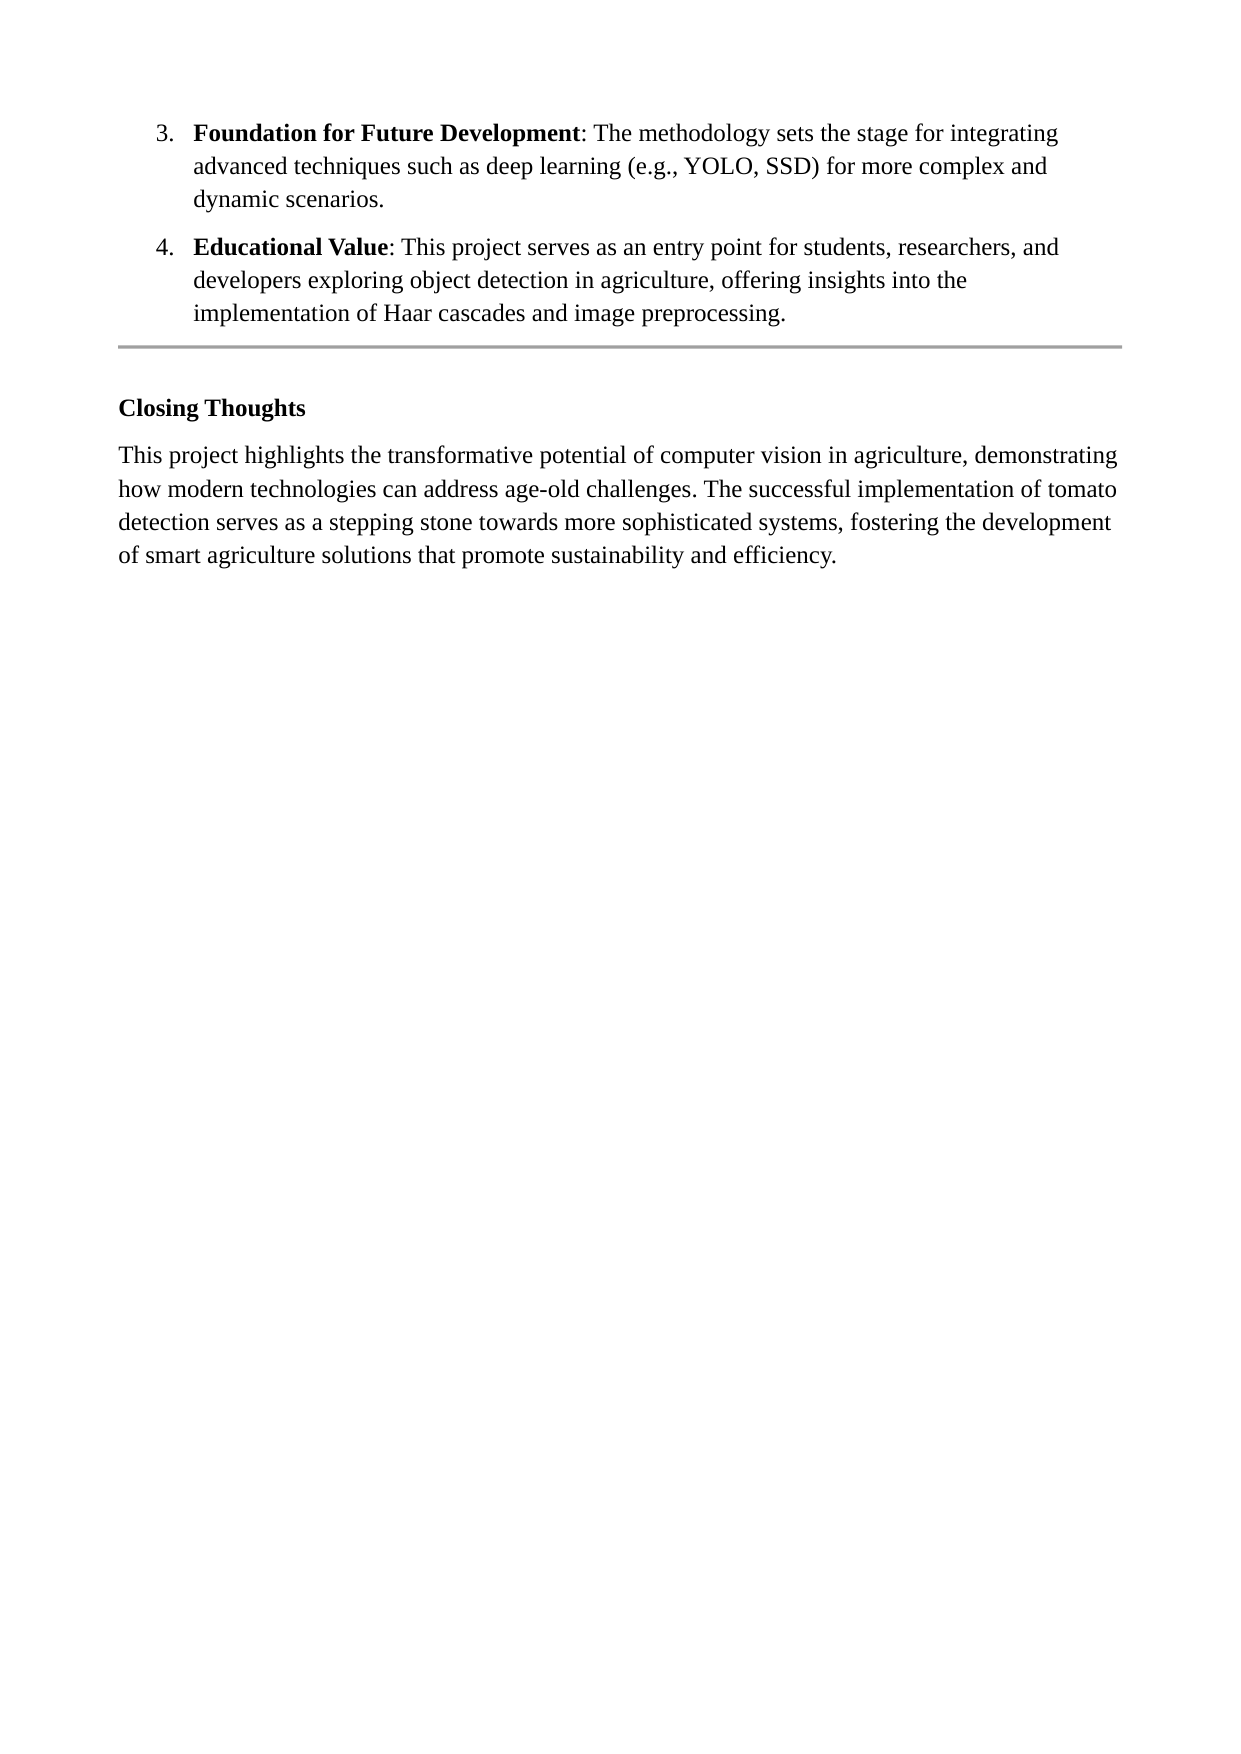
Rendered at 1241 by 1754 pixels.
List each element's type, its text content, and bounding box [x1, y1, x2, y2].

text This project highlights the transformative potential of computer vision in agriculture, demonstrating how modern technologies can address age-old challenges. The successful implementation of tomato detection serves as a stepping stone towards more sophisticated systems, fostering the development of smart agriculture solutions that promote sustainability and efficiency. [118, 441, 1122, 568]
text Closing Thoughts [118, 393, 1122, 422]
list Educational Value: This project serves as an entry point for students, researchers, and developers exploring object detection in agriculture, offering insights into the implementation of Haar cascades and image preprocessing. [156, 232, 1122, 327]
list Foundation for Future Development: The methodology sets the stage for integrating advanced techniques such as deep learning (e.g., YOLO, SSD) for more complex and dynamic scenarios. [156, 118, 1122, 213]
